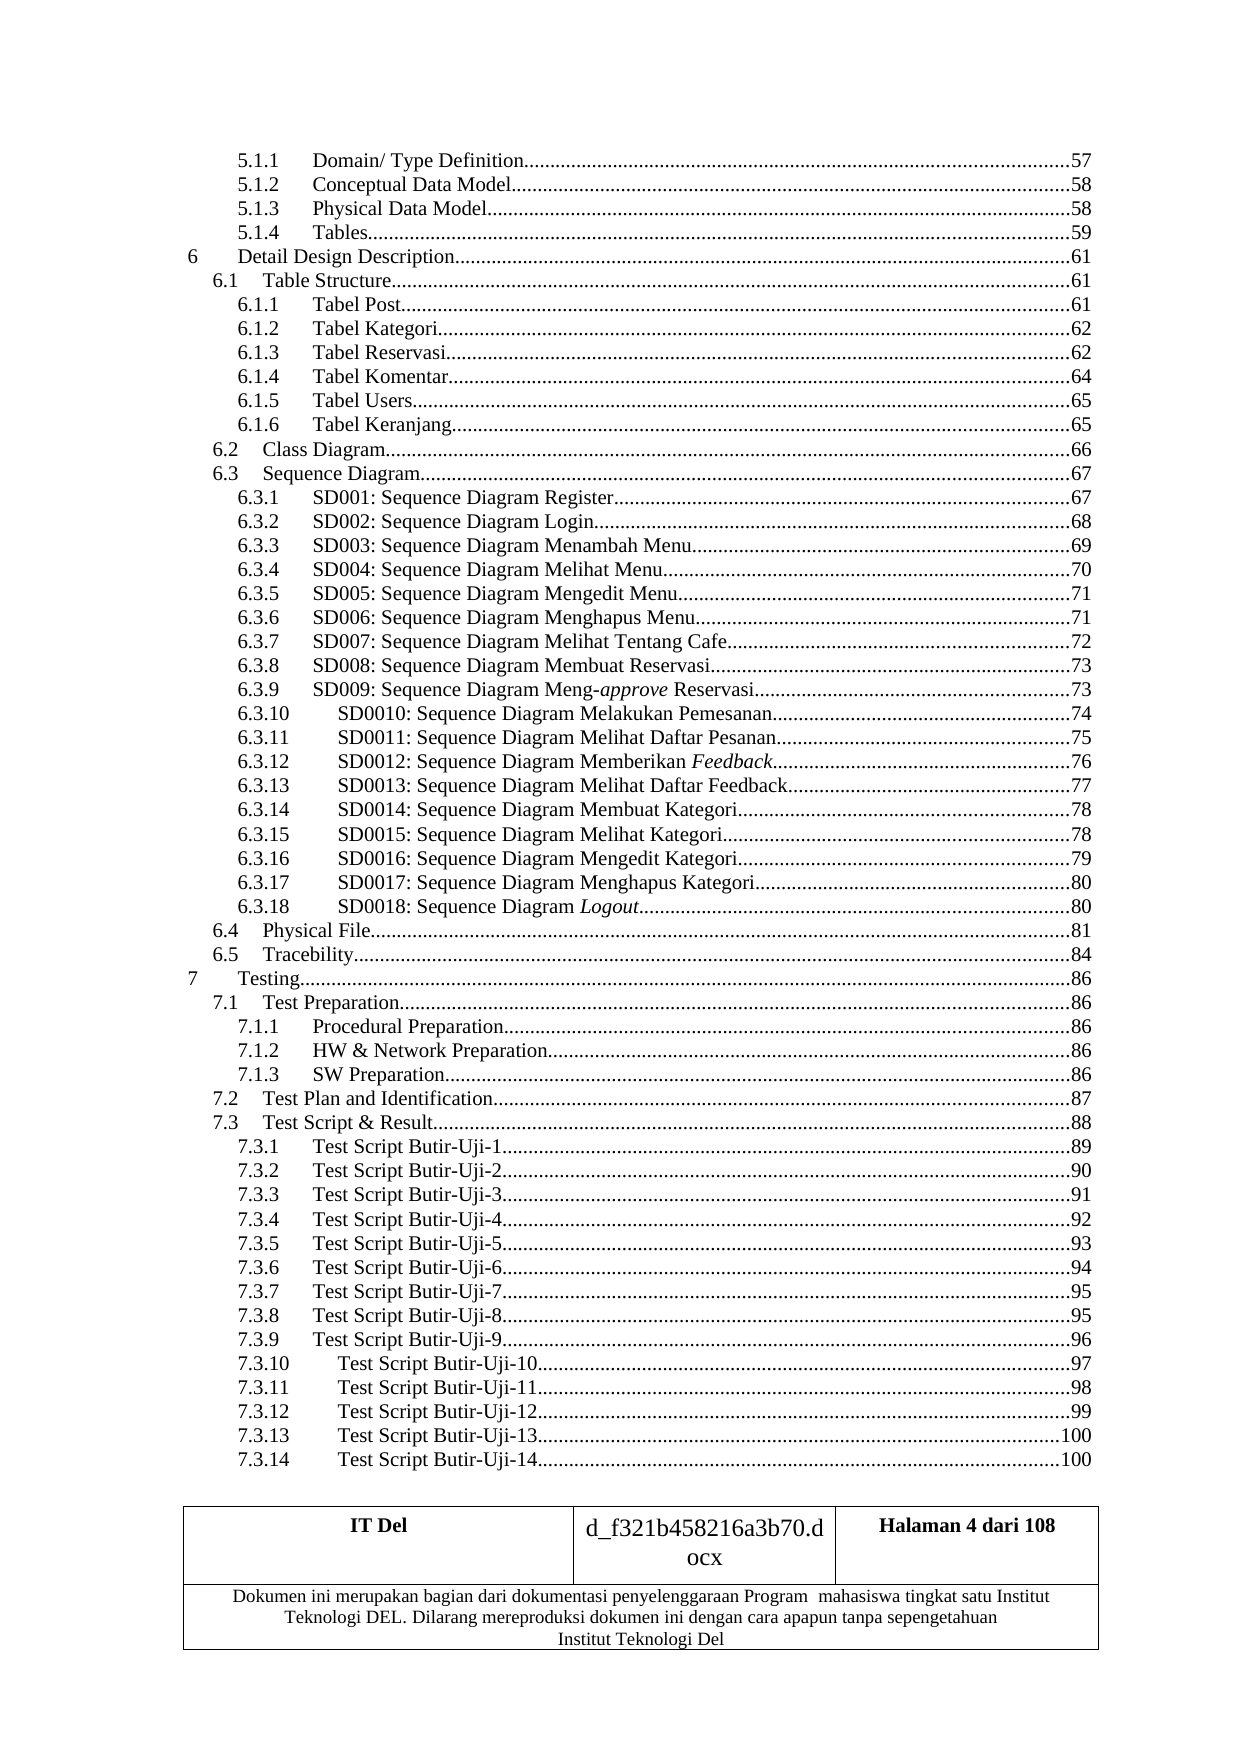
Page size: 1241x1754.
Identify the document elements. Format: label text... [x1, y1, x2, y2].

text 7.3.1 Test Script Butir-Uji-1 89 [237, 1134, 1092, 1158]
text 7.3.3 Test Script Butir-Uji-3 91 [237, 1182, 1092, 1206]
text 7.3.2 Test Script Butir-Uji-2 90 [237, 1158, 1092, 1182]
text 6.5 Tracebility 84 [212, 942, 1092, 966]
text 7.3.4 Test Script Butir-Uji-4 92 [237, 1206, 1092, 1231]
text 6.3.1 SD001: Sequence Diagram Register 67 [237, 484, 1092, 509]
text 6.3.11 SD0011: Sequence Diagram Melihat Daftar Pesanan 75 [237, 725, 1092, 749]
text 6 Detail Design Description 61 [187, 244, 1092, 268]
text 6.3.9 SD009: Sequence Diagram Meng-approve Reservasi 73 [237, 677, 1092, 701]
text 6.2 Class Diagram 66 [212, 436, 1092, 461]
text 6.3 Sequence Diagram 67 [212, 461, 1092, 484]
text 6.3.4 SD004: Sequence Diagram Melihat Menu 70 [237, 557, 1092, 581]
text 7.3.10 Test Script Butir-Uji-10 97 [237, 1351, 1092, 1375]
text 5.1.2 Conceptual Data Model 58 [237, 172, 1092, 196]
text 6.1.1 Tabel Post 61 [237, 292, 1092, 316]
text 6.3.3 SD003: Sequence Diagram Menambah Menu 69 [237, 533, 1092, 557]
text 6.1.6 Tabel Keranjang 65 [237, 412, 1092, 436]
text 7.3.8 Test Script Butir-Uji-8 95 [237, 1303, 1092, 1327]
text 6.3.7 SD007: Sequence Diagram Melihat Tentang Cafe 72 [237, 629, 1092, 653]
text 6.3.16 SD0016: Sequence Diagram Mengedit Kategori 79 [237, 846, 1092, 869]
text 6.3.17 SD0017: Sequence Diagram Menghapus Kategori 80 [237, 869, 1092, 894]
text 6.3.8 SD008: Sequence Diagram Membuat Reservasi 73 [237, 653, 1092, 677]
text 6.3.14 SD0014: Sequence Diagram Membuat Kategori 78 [237, 797, 1092, 821]
text 6.3.13 SD0013: Sequence Diagram Melihat Daftar Feedback 77 [237, 773, 1092, 797]
text 7.1 Test Preparation 86 [212, 990, 1092, 1014]
text 6.1.2 Tabel Kategori 62 [237, 316, 1092, 340]
text 7.1.2 HW & Network Preparation 86 [237, 1038, 1092, 1062]
text 7.3.9 Test Script Butir-Uji-9 96 [237, 1327, 1092, 1351]
text 7.1.1 Procedural Preparation 86 [237, 1014, 1092, 1038]
text 7.3.11 Test Script Butir-Uji-11 98 [237, 1375, 1092, 1399]
text 6.1.5 Tabel Users 65 [237, 388, 1092, 412]
text 7.3.13 Test Script Butir-Uji-13 100 [237, 1423, 1092, 1447]
text 6.3.15 SD0015: Sequence Diagram Melihat Kategori 78 [237, 821, 1092, 846]
text 6.3.10 SD0010: Sequence Diagram Melakukan Pemesanan 74 [237, 701, 1092, 725]
text 6.1.4 Tabel Komentar 64 [237, 364, 1092, 388]
text 7.3.5 Test Script Butir-Uji-5 93 [237, 1231, 1092, 1254]
text 7.3.6 Test Script Butir-Uji-6 94 [237, 1254, 1092, 1279]
text 5.1.1 Domain/ Type Definition 57 [237, 148, 1092, 172]
text 6.3.2 SD002: Sequence Diagram Login 68 [237, 509, 1092, 533]
text 6.3.12 SD0012: Sequence Diagram Memberikan Feedback 76 [237, 749, 1092, 773]
text 5.1.4 Tables 59 [237, 220, 1092, 244]
text 6.3.18 SD0018: Sequence Diagram Logout 80 [237, 894, 1092, 918]
text 7.3.12 Test Script Butir-Uji-12 99 [237, 1399, 1092, 1423]
text 7.3 Test Script & Result 88 [212, 1110, 1092, 1134]
text 6.3.5 SD005: Sequence Diagram Mengedit Menu 71 [237, 581, 1092, 605]
text 7.1.3 SW Preparation 86 [237, 1062, 1092, 1086]
text 7.3.14 Test Script Butir-Uji-14 100 [237, 1447, 1092, 1471]
text 7.3.7 Test Script Butir-Uji-7 95 [237, 1279, 1092, 1303]
text 7.2 Test Plan and Identification 87 [212, 1086, 1092, 1110]
text 6.3.6 SD006: Sequence Diagram Menghapus Menu 71 [237, 605, 1092, 629]
text 6.4 Physical File 81 [212, 918, 1092, 942]
text 7 Testing 86 [187, 966, 1092, 990]
text 5.1.3 Physical Data Model 58 [237, 196, 1092, 220]
text 6.1.3 Tabel Reservasi 62 [237, 340, 1092, 364]
text 6.1 Table Structure 61 [212, 268, 1092, 292]
